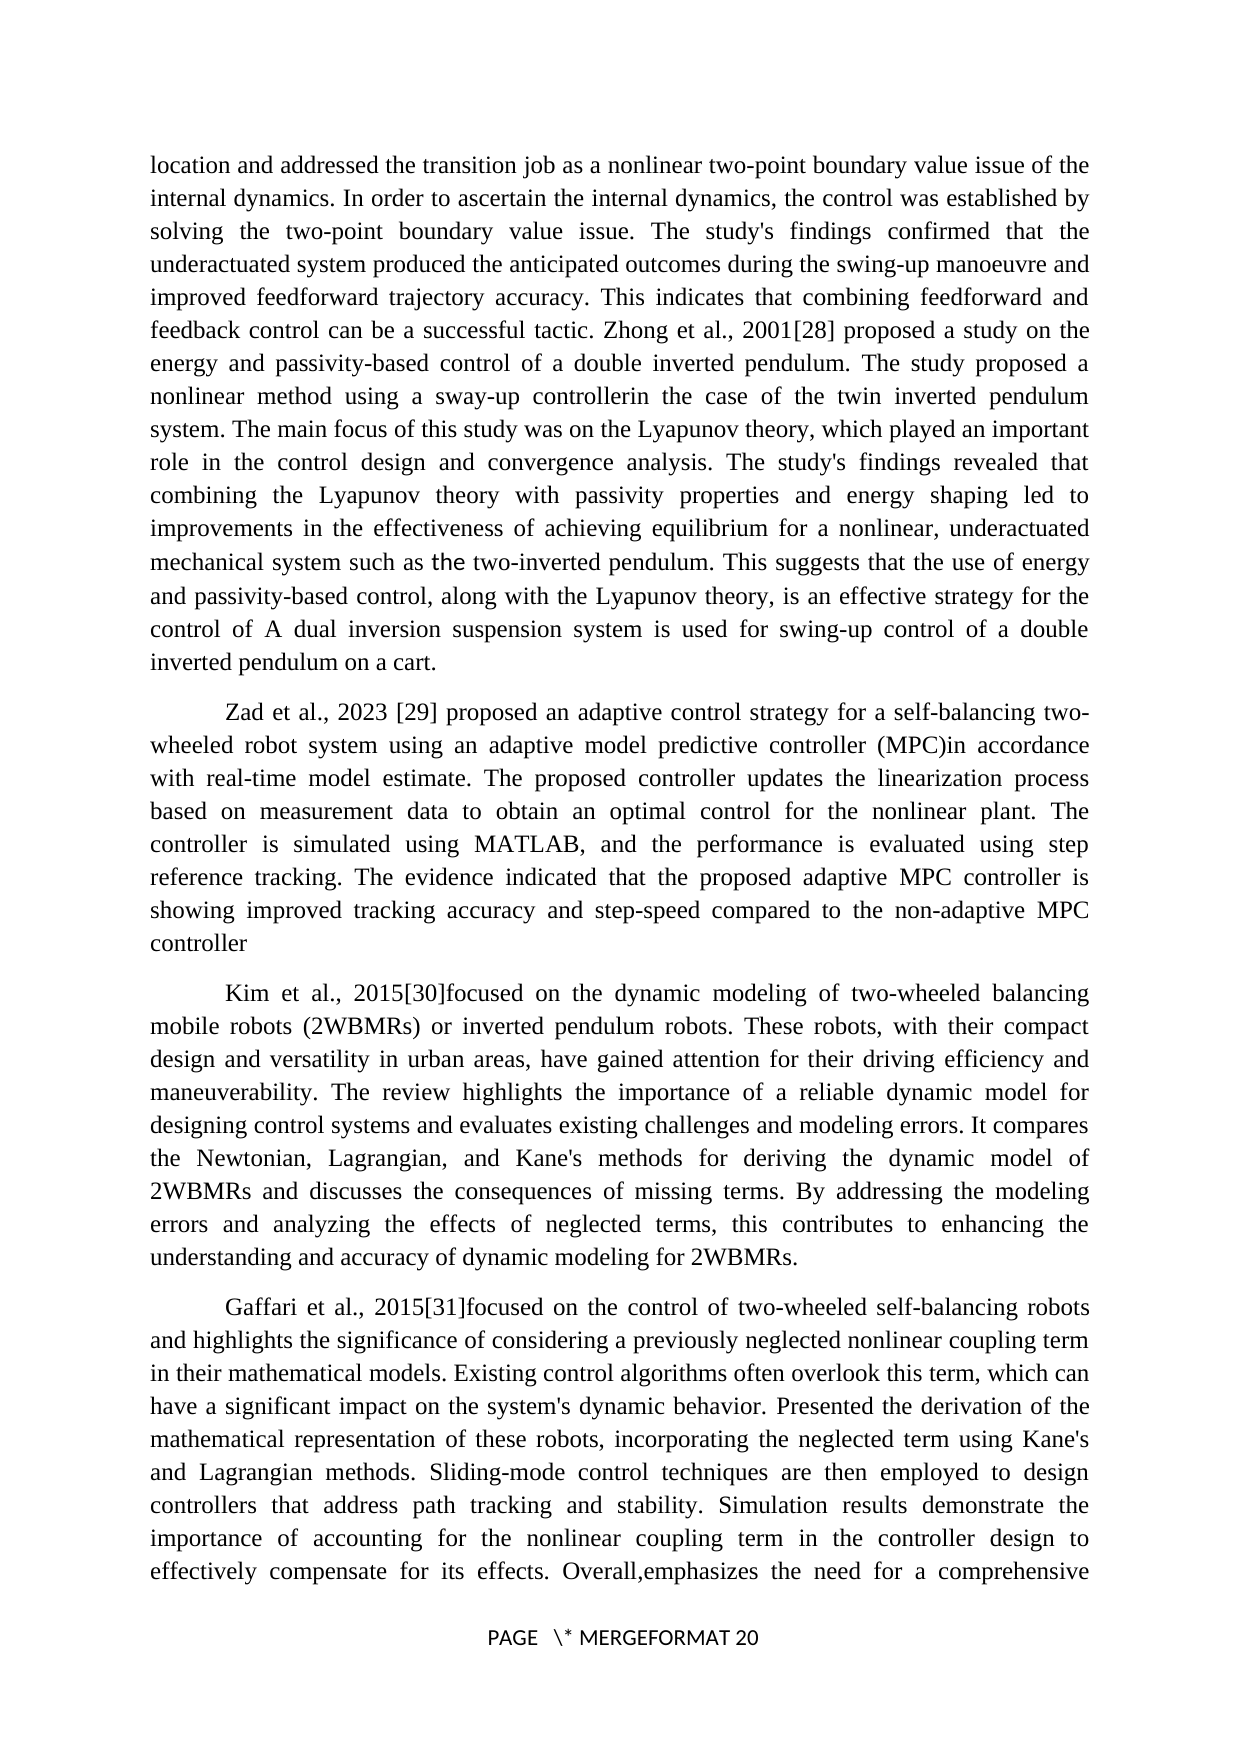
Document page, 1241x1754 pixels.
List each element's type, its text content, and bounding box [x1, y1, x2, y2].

text Kim et al., 2015focused on the dynamic modeling of two-wheeled balancing mobile robots (2WBMRs) or inverted pendulum robots. These robots, with their compact design and versatility in urban areas, have gained attention for their driving efficiency and maneuverability. The review highlights the importance of a reliable dynamic model for designing control systems and evaluates existing challenges and modeling errors. It compares the Newtonian, Lagrangian, and Kane's methods for deriving the dynamic model of 2WBMRs and discusses the consequences of missing terms. By addressing the modeling errors and analyzing the effects of neglected terms, this contributes to enhancing the understanding and accuracy of dynamic modeling for 2WBMRs. [150, 978, 1090, 1271]
text Zad et al., 2023 proposed an adaptive control strategy for a self-balancing two-wheeled robot system using an adaptive model predictive controller (MPC)in accordance with real-time model estimate. The proposed controller updates the linearization process based on measurement data to obtain an optimal control for the nonlinear plant. The controller is simulated using MATLAB, and the performance is evaluated using step reference tracking. The evidence indicated that the proposed adaptive MPC controller is showing improved tracking accuracy and step-speed compared to the non-adaptive MPC controller [150, 697, 1090, 957]
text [150, 1292, 1090, 1584]
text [150, 150, 1090, 676]
